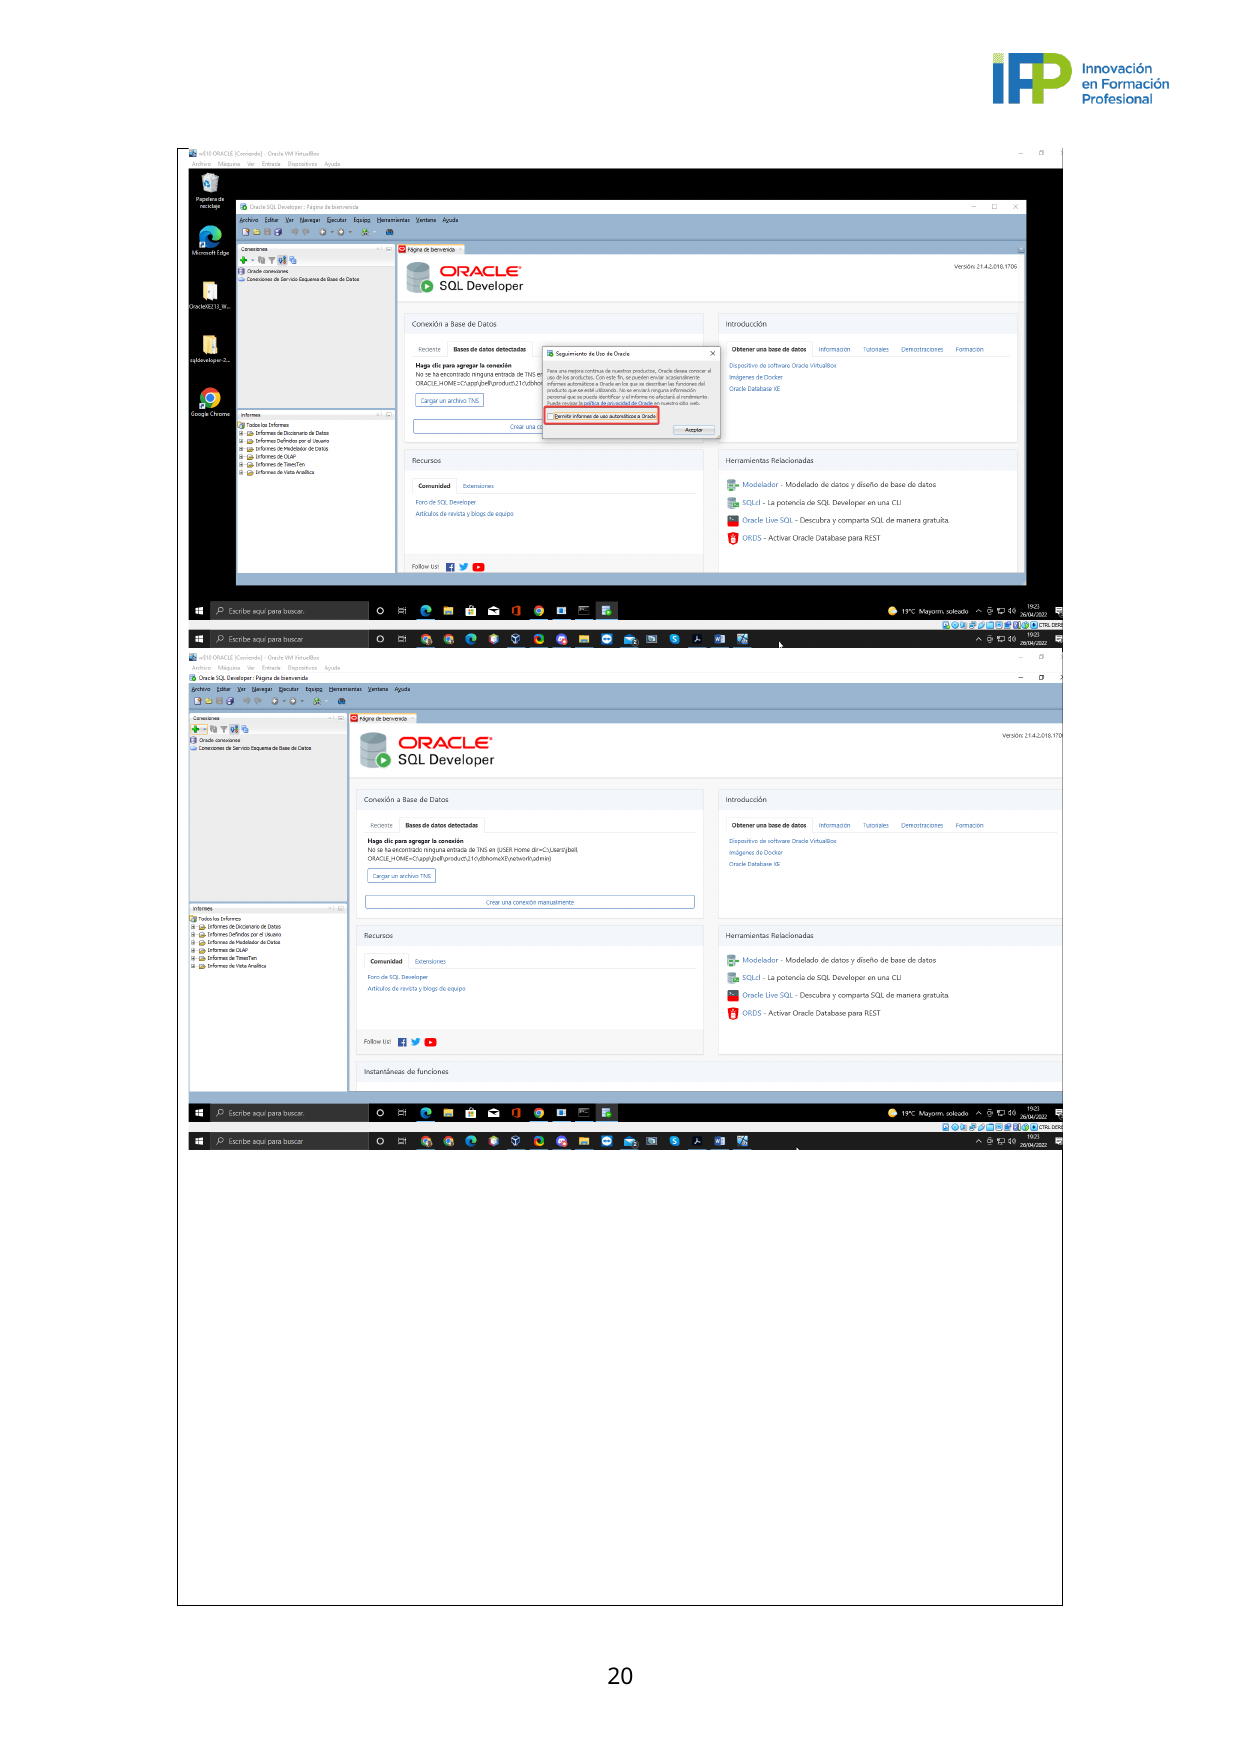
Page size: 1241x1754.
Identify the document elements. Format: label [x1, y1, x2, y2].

picture [188, 148, 1063, 648]
table_cell [178, 149, 1062, 1605]
picture [990, 53, 1172, 104]
picture [188, 652, 1063, 1150]
